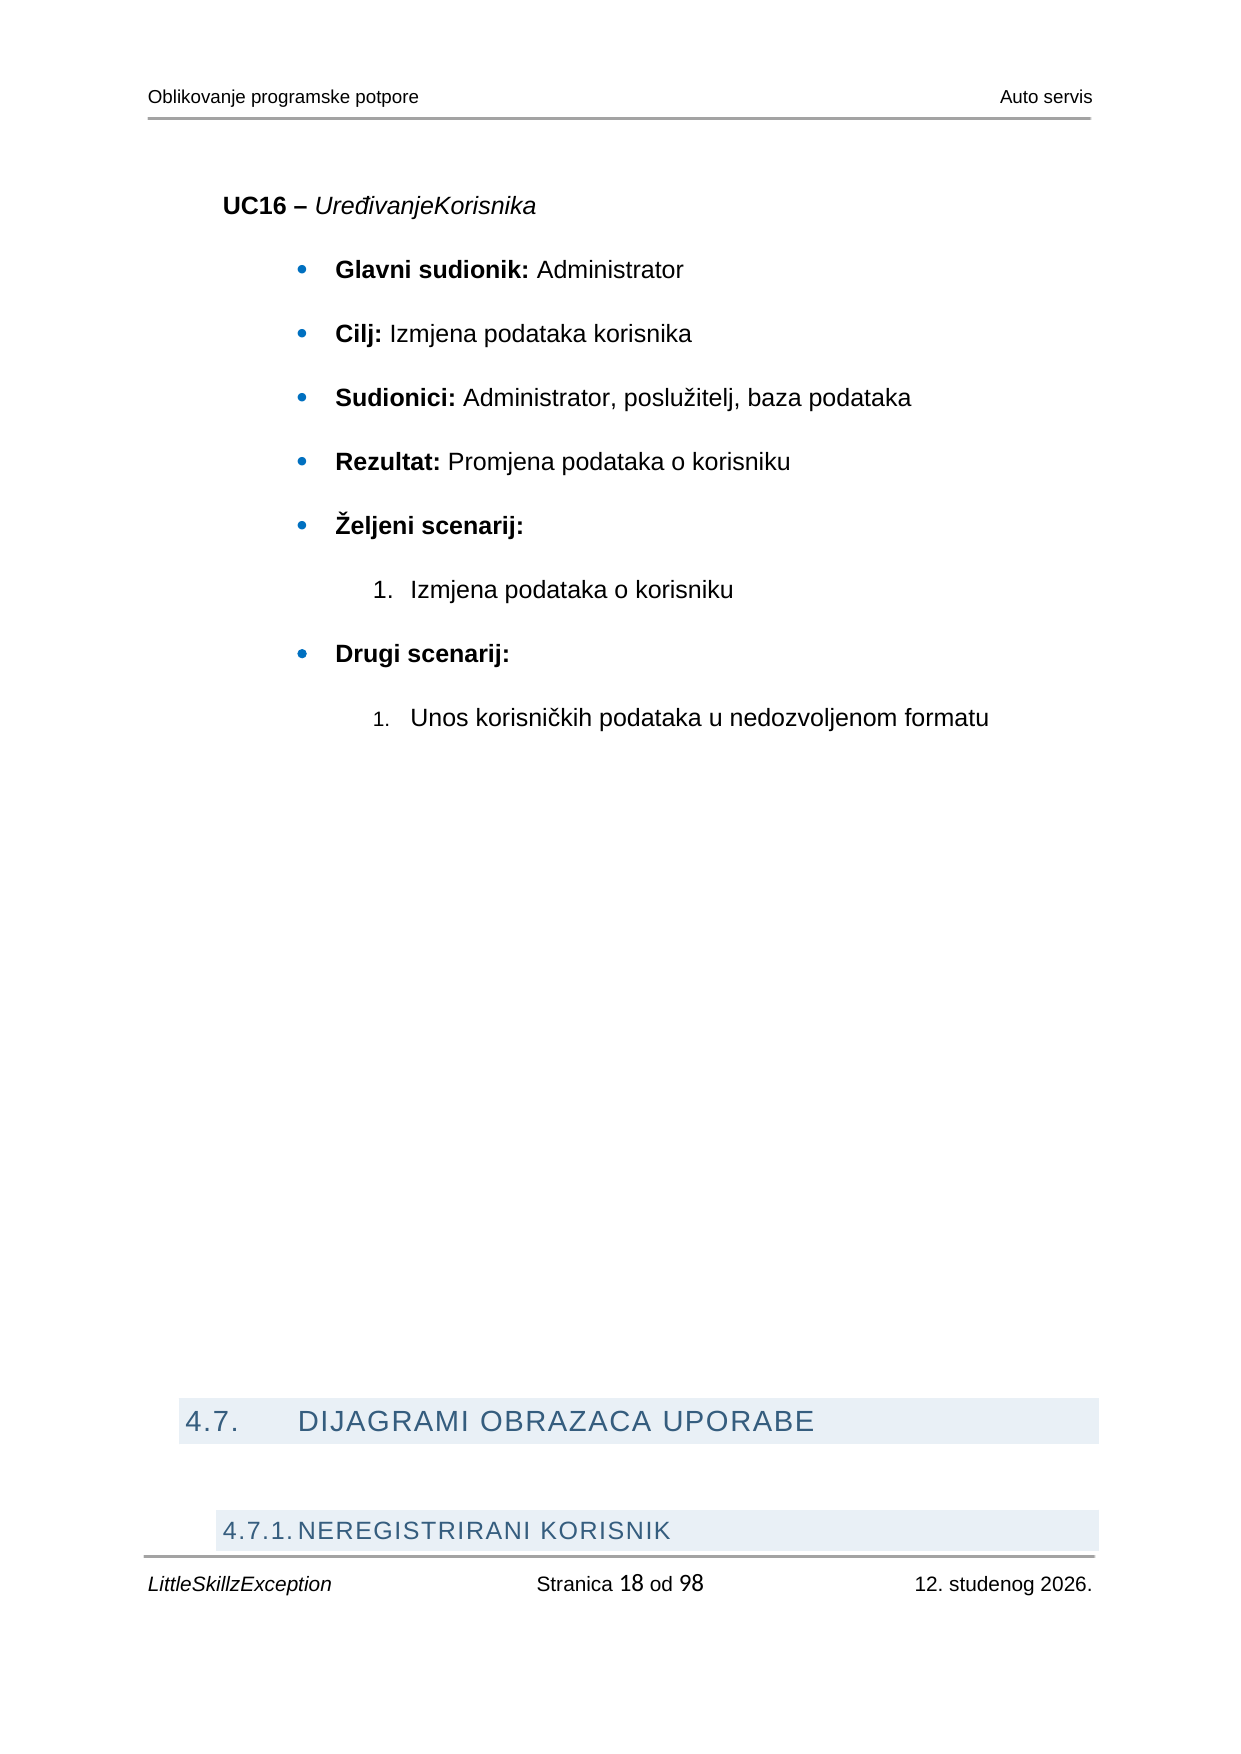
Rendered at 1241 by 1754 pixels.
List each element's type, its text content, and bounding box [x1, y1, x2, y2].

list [298, 383, 1093, 412]
list Željeni scenarij: [298, 511, 1093, 540]
subtitle NEREGISTRIRANI KORISNIK [223, 1516, 1093, 1545]
text UC16 – UređivanjeKorisnika [223, 148, 1093, 219]
list Izmjena podataka o korisniku [373, 575, 1093, 604]
list Glavni sudionik: Administrator [298, 255, 1093, 283]
list Rezultat: Promjena podataka o korisniku [298, 447, 1093, 476]
list Cilj: Izmjena podataka korisnika [298, 319, 1093, 348]
list Drugi scenarij: [298, 639, 1093, 668]
subtitle DIJAGRAMI OBRAZACA UPORABE [185, 1405, 1093, 1438]
list Unos korisničkih podataka u nedozvoljenom formatu [373, 703, 1093, 732]
